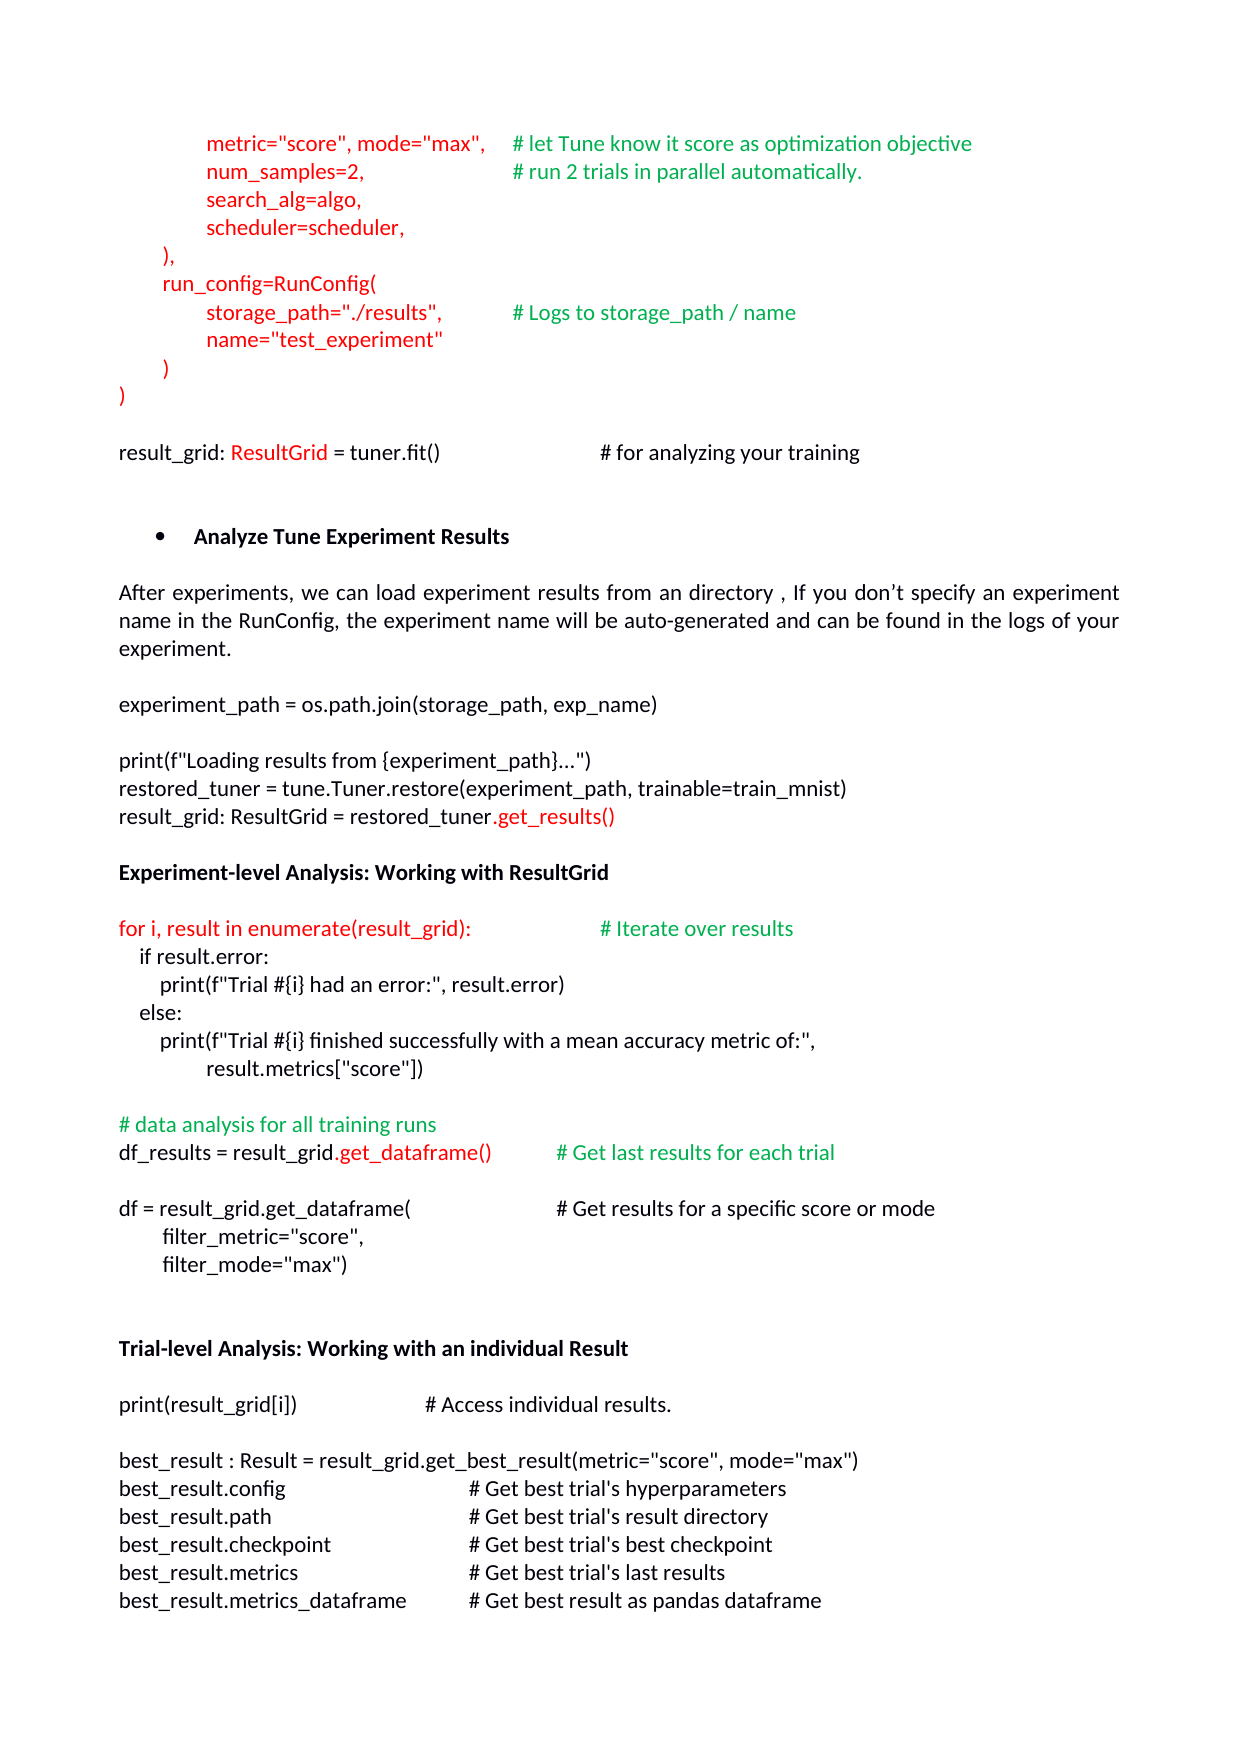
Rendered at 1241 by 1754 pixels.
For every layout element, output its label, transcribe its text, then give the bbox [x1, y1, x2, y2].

text print(f"Trial #{i} had an error:", result.error) [118, 970, 1122, 998]
text result_grid: ResultGrid = tuner.fit() # for analyzing your training [118, 438, 1122, 466]
text else: [118, 998, 1122, 1026]
text storage_path="./results", # Logs to storage_path / name [162, 298, 1122, 326]
text Experiment-level Analysis: Working with ResultGrid [118, 858, 1122, 886]
text best_result.checkpoint # Get best trial's best checkpoint [118, 1531, 1122, 1558]
text best_result.config # Get best trial's hyperparameters [118, 1474, 1122, 1502]
text best_result.metrics_dataframe # Get best result as pandas dataframe [118, 1587, 1122, 1614]
text print(f"Loading results from {experiment_path}...") [118, 746, 1122, 774]
text ), [118, 242, 1122, 269]
text restored_tuner = tune.Tuner.restore(experiment_path, trainable=train_mnist) [118, 774, 1122, 802]
text if result.error: [118, 942, 1122, 970]
text print(result_grid[i]) # Access individual results. [118, 1390, 1122, 1418]
text df = result_grid.get_dataframe( # Get results for a specific score or mode [118, 1194, 1122, 1222]
text result.metrics["score"]) [118, 1054, 1122, 1082]
text name="test_experiment" [162, 326, 1122, 354]
text # data analysis for all training runs [118, 1110, 1122, 1138]
text run_config=RunConfig( [118, 269, 1122, 298]
text search_alg=algo, [162, 186, 1122, 213]
text for i, result in enumerate(result_grid): # Iterate over results [118, 914, 1122, 942]
text result_grid: ResultGrid = restored_tuner.get_results() [118, 802, 1122, 830]
text metric="score", mode="max", # let Tune know it score as optimization objective [162, 129, 1122, 157]
text best_result.path # Get best trial's result directory [118, 1502, 1122, 1531]
text scheduler=scheduler, [162, 213, 1122, 242]
text print(f"Trial #{i} finished successfully with a mean accuracy metric of:", [118, 1026, 1122, 1054]
text experiment_path = os.path.join(storage_path, exp_name) [118, 690, 1122, 718]
text ) [118, 354, 1122, 382]
text filter_metric="score", [118, 1222, 1122, 1250]
text Trial-level Analysis: Working with an individual Result [118, 1334, 1122, 1362]
text After experiments, we can load experiment results from an directory , If you don’t specify an experiment name in the RunConfig, the experiment name will be auto-generated and can be found in the logs of your experiment. [118, 578, 1122, 662]
text best_result : Result = result_grid.get_best_result(metric="score", mode="max") [118, 1446, 1122, 1474]
list Analyze Tune Experiment Results [156, 522, 1122, 550]
text filter_mode="max") [118, 1250, 1122, 1278]
text ) [118, 382, 1122, 410]
text num_samples=2, # run 2 trials in parallel automatically. [162, 157, 1122, 186]
text best_result.metrics # Get best trial's last results [118, 1558, 1122, 1587]
text df_results = result_grid.get_dataframe() # Get last results for each trial [118, 1138, 1122, 1166]
